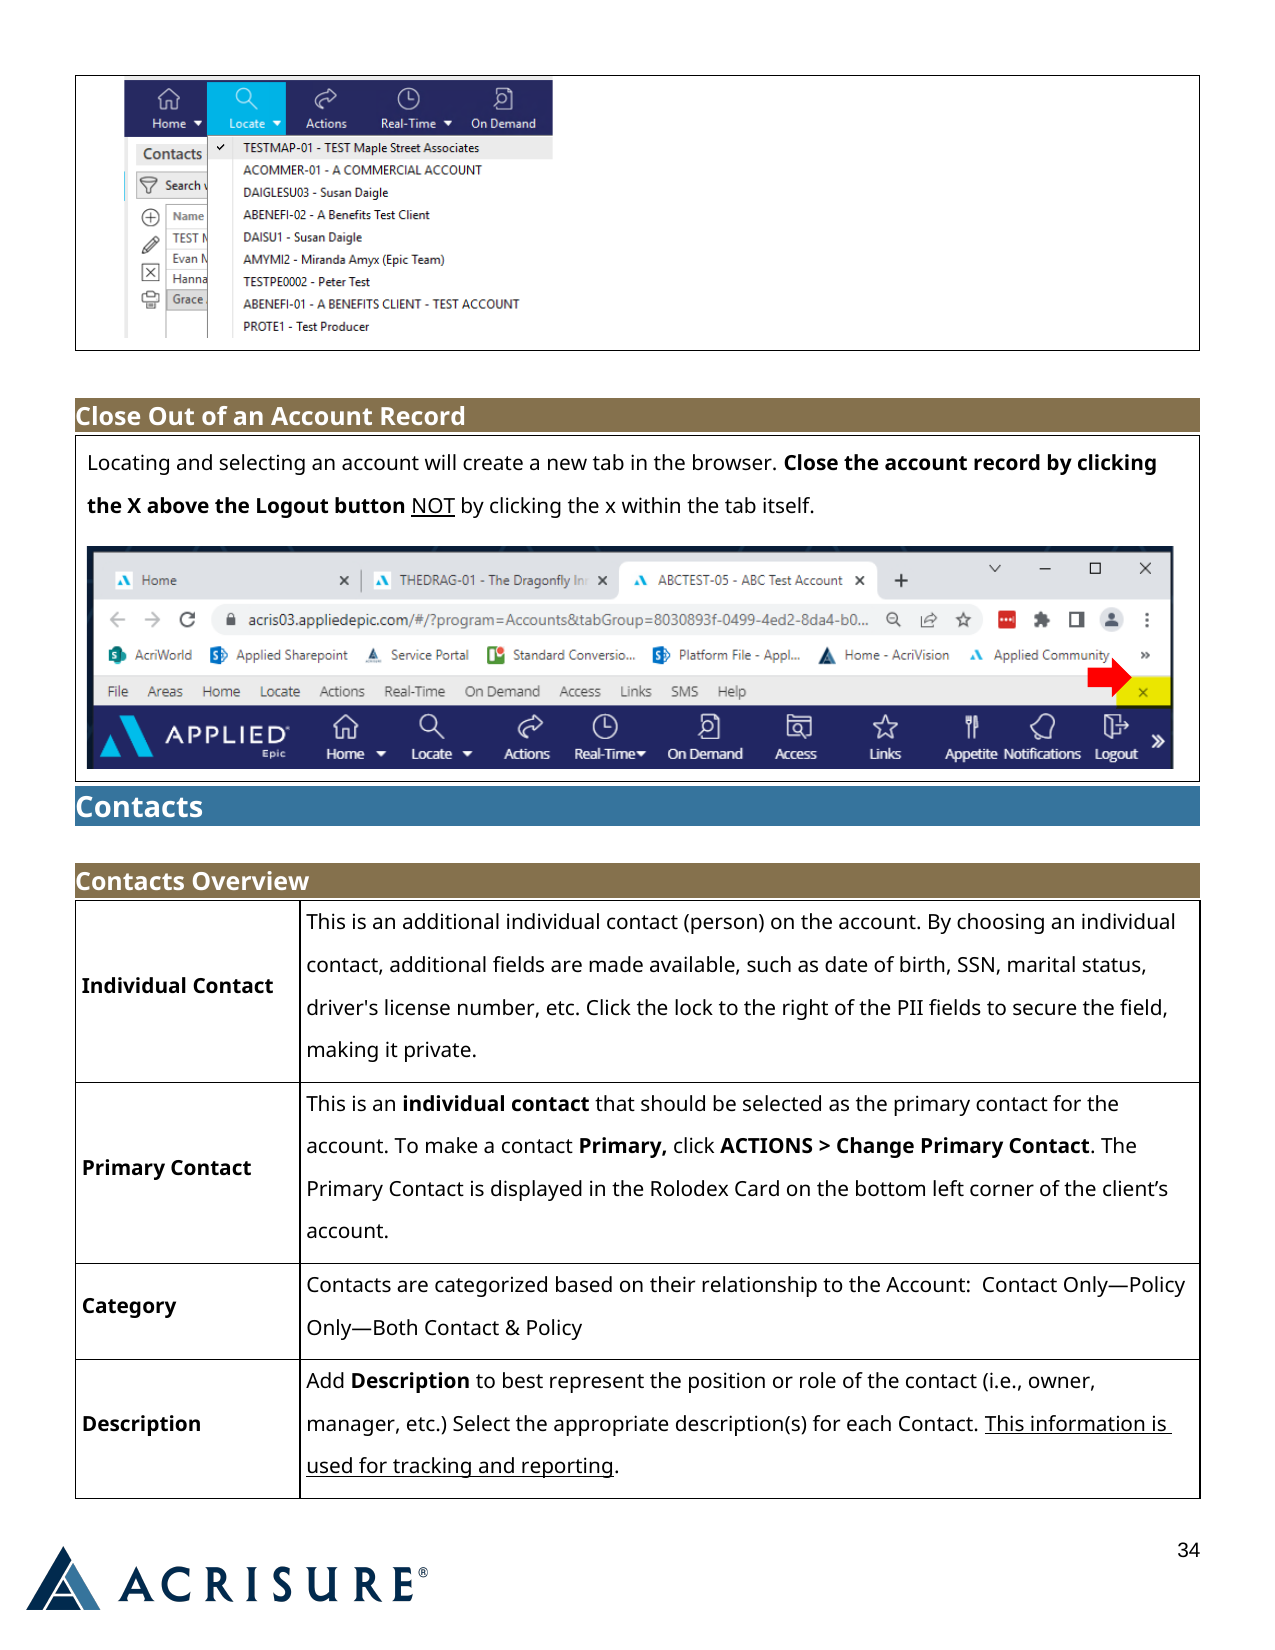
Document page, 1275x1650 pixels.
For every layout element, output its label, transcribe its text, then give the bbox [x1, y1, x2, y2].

table_header Locating and selecting an account will create a new tab in the browser. Close the account record by clicking the X above the Logout button NOT by clicking the x within the tab itself. [76, 436, 1199, 781]
table_cell This is an individual contact that should be selected as the primary contact for the account. To make a contact Primary, click ACTIONS > Change Primary Contact. The Primary Contact is displayed in the Rolodex Card on the bottom left corner of the client’s account. [301, 1083, 1199, 1263]
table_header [76, 76, 1199, 350]
subtitle Contacts Overview [75, 863, 1200, 898]
subtitle Contacts [75, 786, 1200, 826]
table_cell Add Description to best represent the position or role of the contact (i.e., owner, manager, etc.) Select the appropriate description(s) for each Contact. This information is used for tracking and reporting. [301, 1360, 1199, 1498]
picture [26, 1546, 428, 1610]
table_header This is an additional individual contact (person) on the account. By choosing an individual contact, additional fields are made available, such as date of birth, SSN, marital status, driver's license number, etc. Click the lock to the right of the PII fields to secure the field, making it private. [301, 901, 1199, 1082]
table_cell Primary Contact [76, 1083, 299, 1263]
table_cell Category [76, 1264, 299, 1359]
subtitle Close Out of an Account Record [75, 398, 1200, 432]
table_cell Description [76, 1360, 299, 1498]
picture [86, 546, 1176, 769]
picture [124, 76, 553, 338]
table_cell Contacts are categorized based on their relationship to the Account: Contact Only—Policy Only—Both Contact & Policy [301, 1264, 1199, 1359]
table_header Individual Contact [76, 901, 299, 1082]
